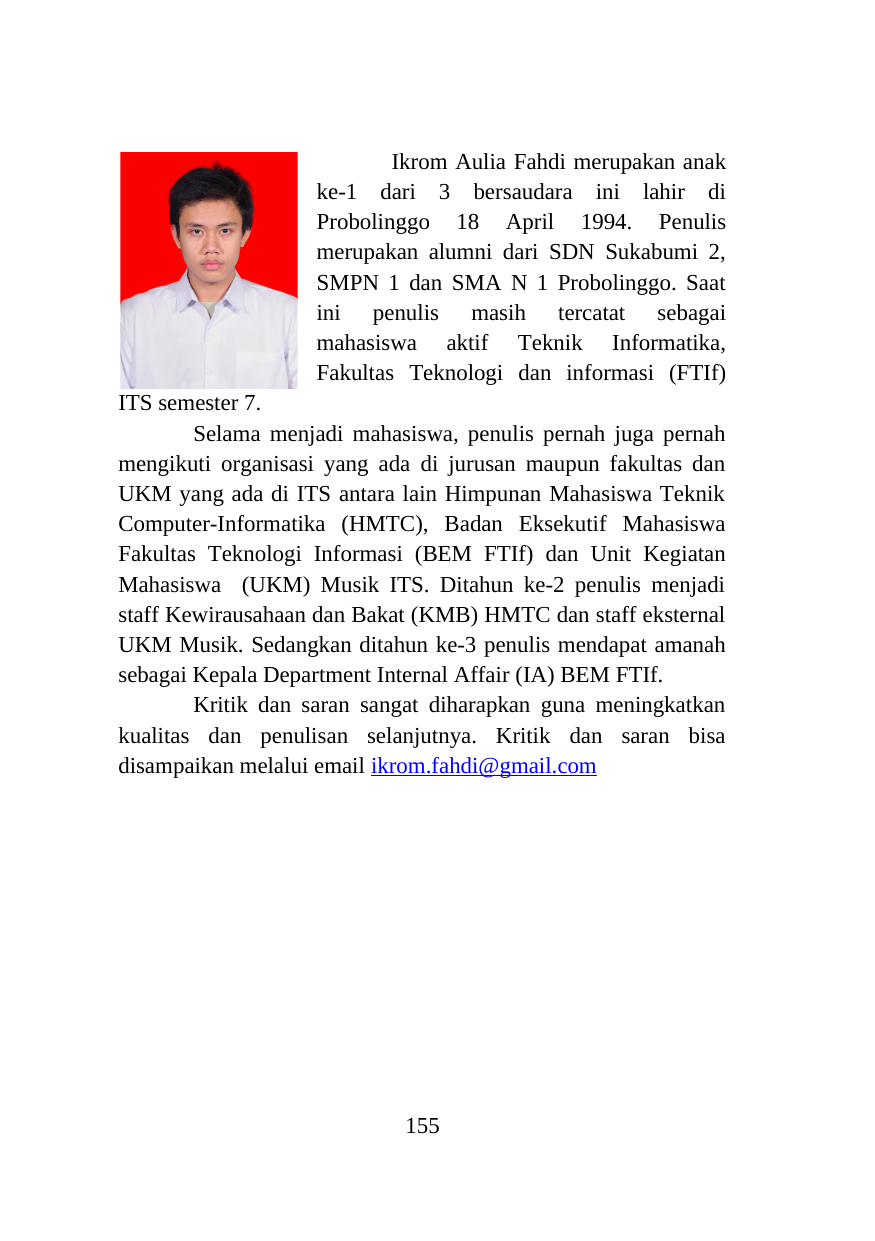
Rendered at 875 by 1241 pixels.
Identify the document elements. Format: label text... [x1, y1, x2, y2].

text Ikrom Aulia Fahdi merupakan anak ke-1 dari 3 bersaudara ini lahir di Probolinggo 18 April 1994. Penulis merupakan alumni dari SDN Sukabumi 2, SMPN 1 dan SMA N 1 Probolinggo. Saat ini penulis masih tercatat sebagai mahasiswa aktif Teknik Informatika, Fakultas Teknologi dan informasi (FTIf) ITS semester 7. [118, 148, 726, 416]
text Selama menjadi mahasiswa, penulis pernah juga pernah mengikuti organisasi yang ada di jurusan maupun fakultas dan UKM yang ada di ITS antara lain Himpunan Mahasiswa Teknik Computer-Informatika (HMTC), Badan Eksekutif Mahasiswa Fakultas Teknologi Informasi (BEM FTIf) dan Unit Kegiatan Mahasiswa (UKM) Musik ITS. Ditahun ke-2 penulis menjadi staff Kewirausahaan dan Bakat (KMB) HMTC dan staff eksternal UKM Musik. Sedangkan ditahun ke-3 penulis mendapat amanah sebagai Kepala Department Internal Affair (IA) BEM FTIf. [118, 419, 726, 688]
text Kritik dan saran sangat diharapkan guna meningkatkan kualitas dan penulisan selanjutnya. Kritik dan saran bisa disampaikan melalui email ikrom.fahdi@gmail.com [118, 691, 726, 778]
